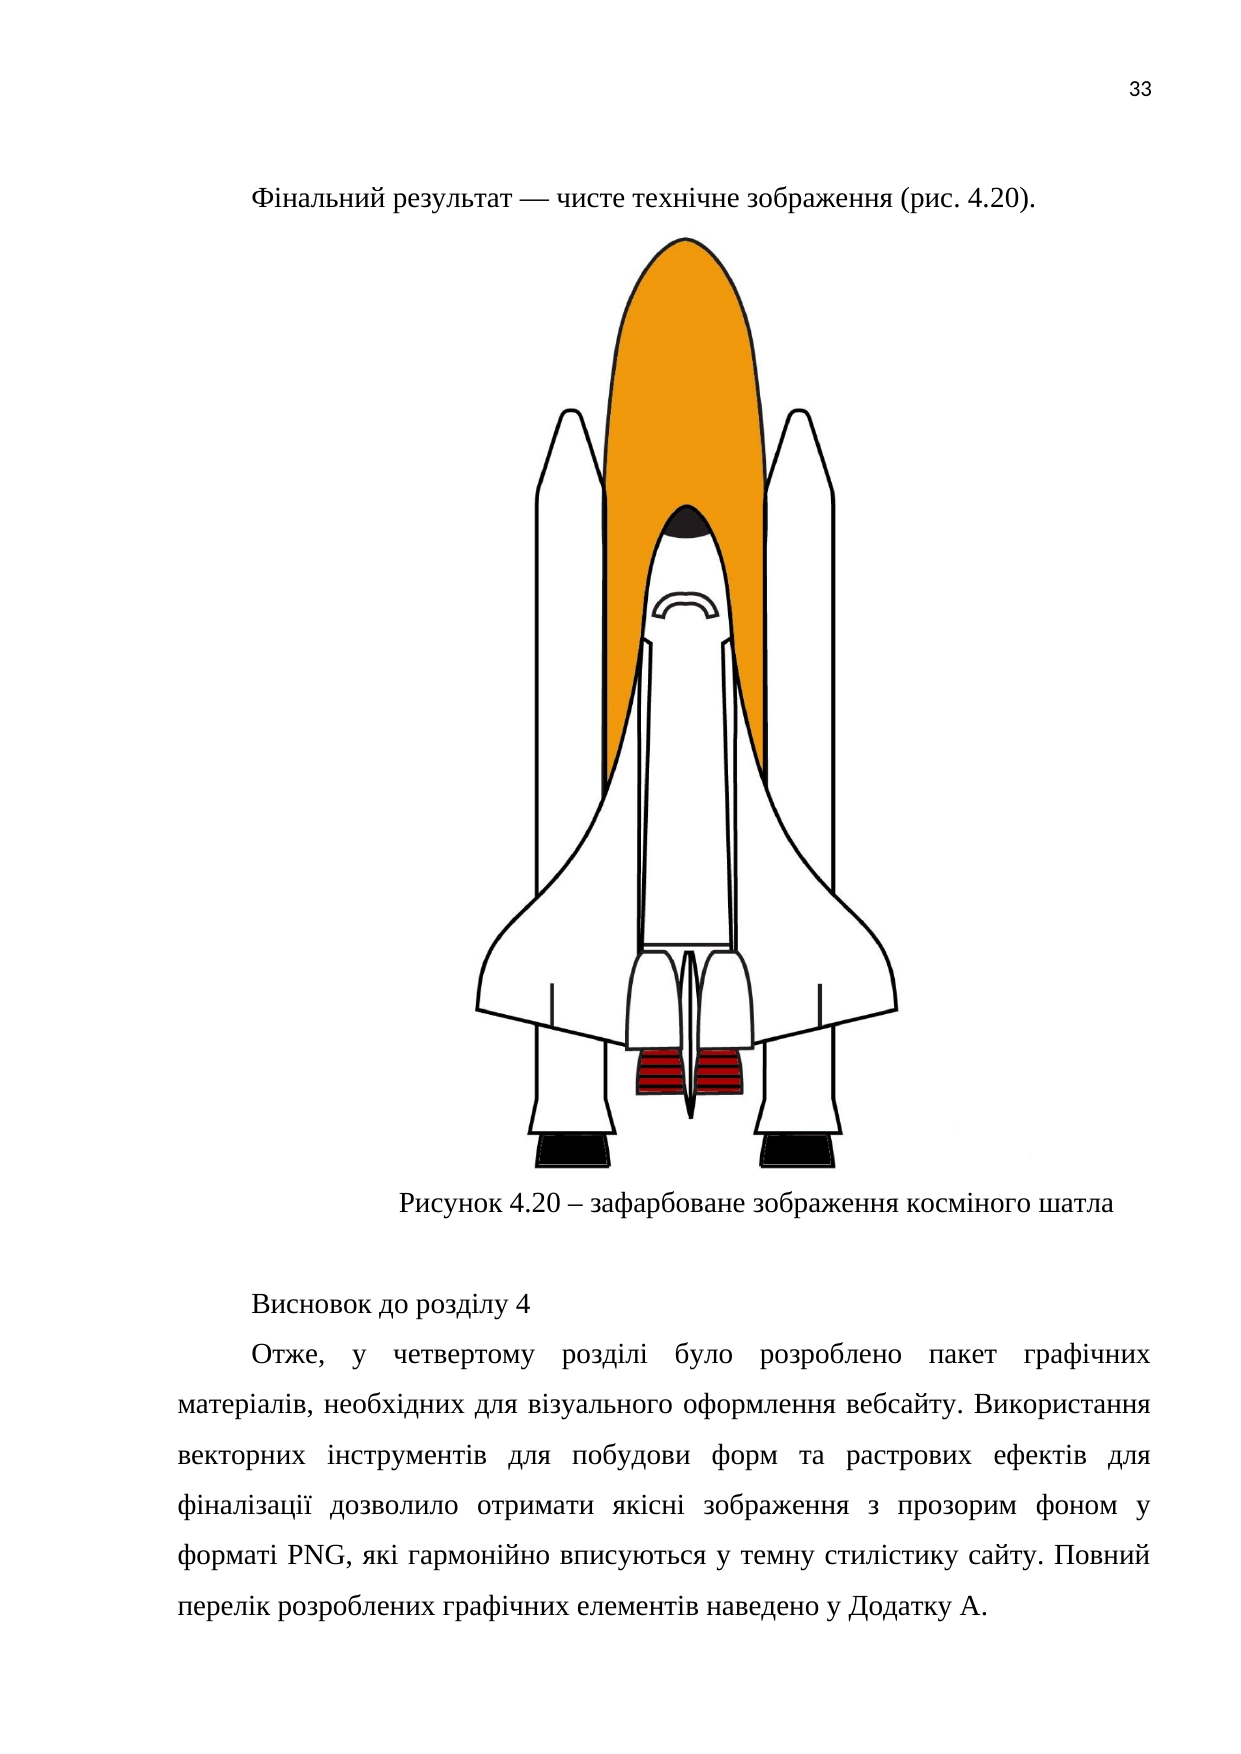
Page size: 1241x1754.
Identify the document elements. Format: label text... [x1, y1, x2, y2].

picture [324, 230, 1052, 1172]
text Отже, у четвертому розділі було розроблено пакет графічних матеріалів, необхідних для візуального оформлення вебсайту. Використання векторних інструментів для побудови форм та растрових ефектів для фіналізації дозволило отримати якісні зображення з прозорим фоном у форматі PNG, які гармонійно вписуються у темну стилістику сайту. Повний перелік розроблених графічних елементів наведено у Додатку А. [177, 1336, 1152, 1621]
text Висновок до розділу 4 [177, 1286, 1152, 1319]
text Фінальний результат — чисте технічне зображення (рис. 4.20). [177, 180, 1152, 214]
text Рисунок 4.20 – зафарбоване зображення косміного шатла [324, 1185, 1152, 1219]
